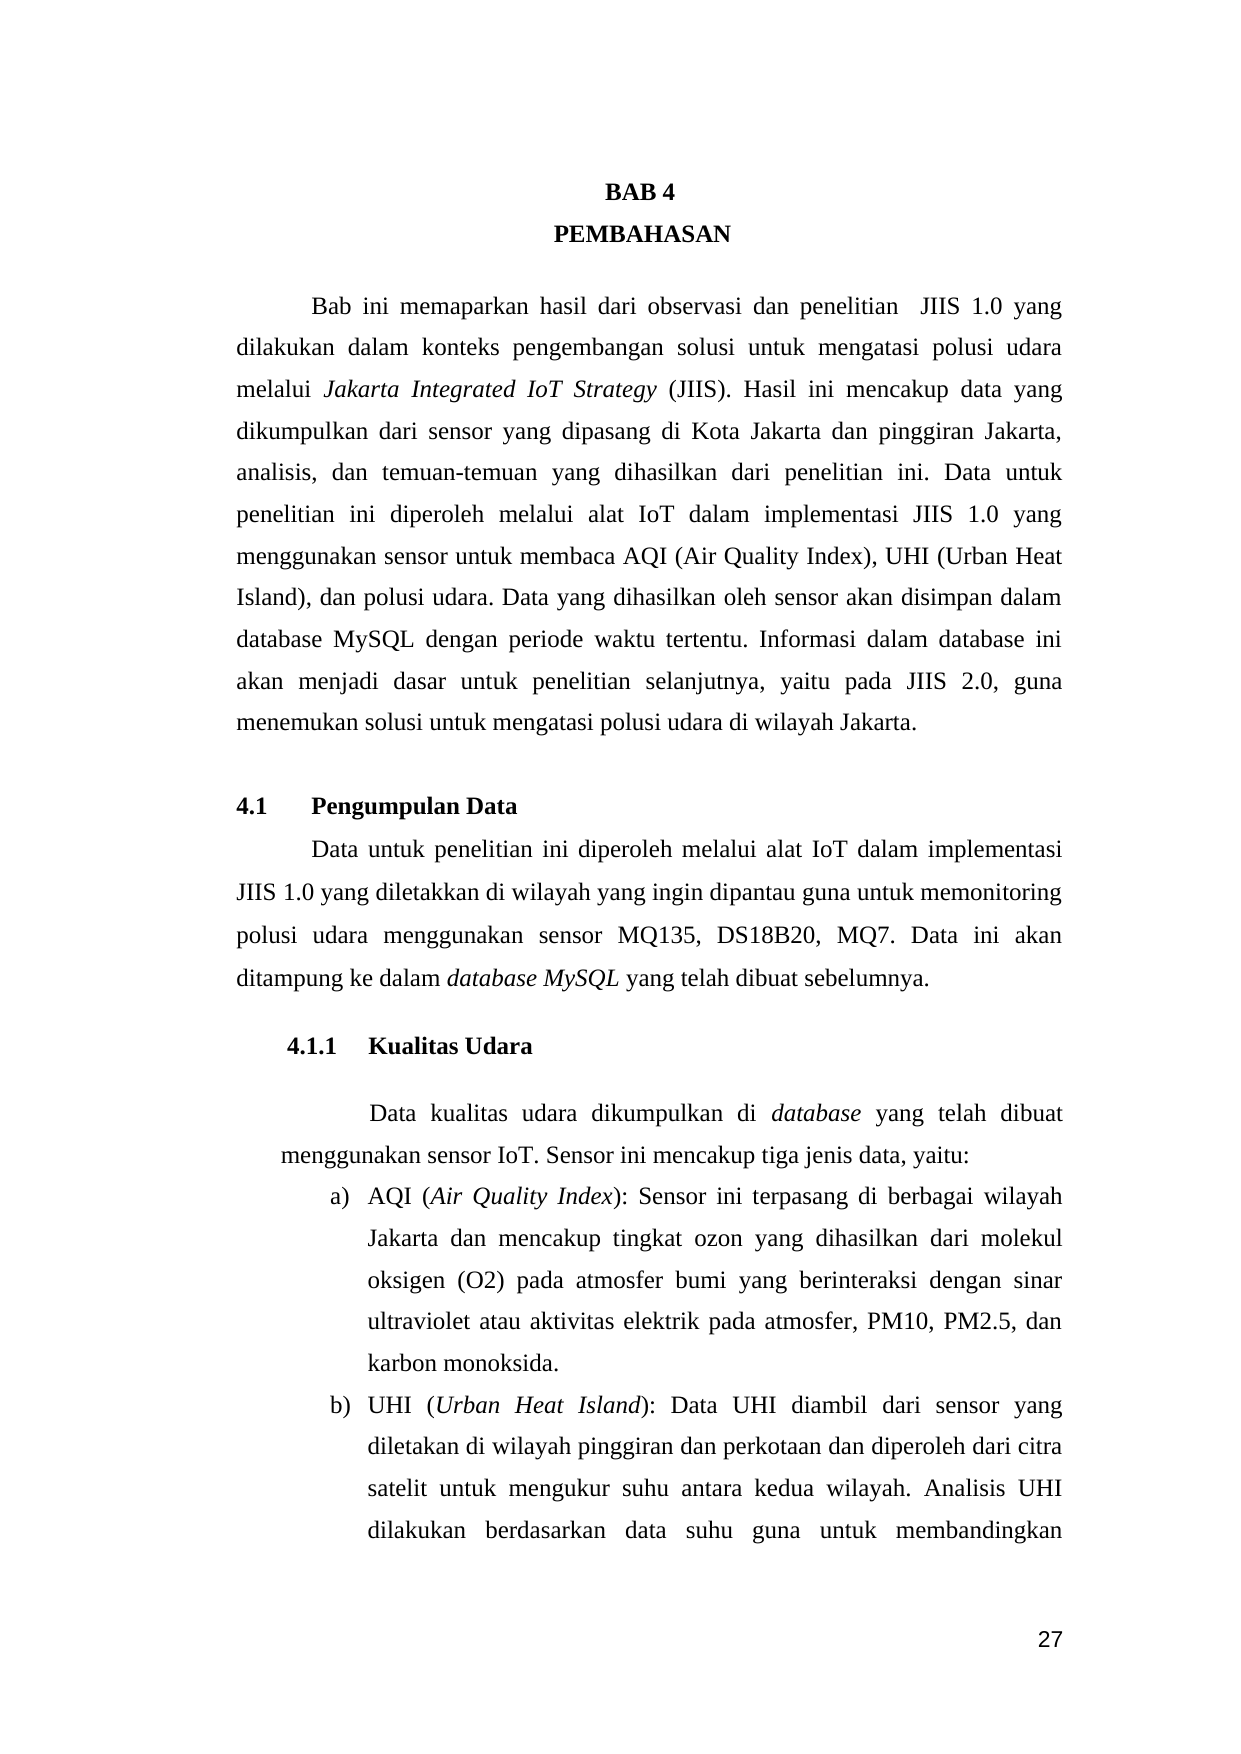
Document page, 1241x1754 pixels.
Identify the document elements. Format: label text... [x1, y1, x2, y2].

list AQI (Air Quality Index): Sensor ini terpasang di berbagai wilayah Jakarta dan mencakup tingkat ozon yang dihasilkan dari molekul oksigen (O2) pada atmosfer bumi yang berinteraksi dengan sinar ultraviolet atau aktivitas elektrik pada atmosfer, PM10, PM2.5, dan karbon monoksida. [330, 1181, 1063, 1377]
subtitle PEMBAHASAN [236, 219, 1048, 248]
text Bab ini memaparkan hasil dari observasi dan penelitian JIIS 1.0 yang dilakukan dalam konteks pengembangan solusi untuk mengatasi polusi udara melalui Jakarta Integrated IoT Strategy (JIIS). Hasil ini mencakup data yang dikumpulkan dari sensor yang dipasang di Kota Jakarta dan pinggiran Jakarta, analisis, dan temuan-temuan yang dihasilkan dari penelitian ini. Data untuk penelitian ini diperoleh melalui alat IoT dalam implementasi JIIS 1.0 yang menggunakan sensor untuk membaca AQI (Air Quality Index), UHI (Urban Heat Island), dan polusi udara. Data yang dihasilkan oleh sensor akan disimpan dalam database MySQL dengan periode waktu tertentu. Informasi dalam database ini akan menjadi dasar untuk penelitian selanjutnya, yaitu pada JIIS 2.0, guna menemukan solusi untuk mengatasi polusi udara di wilayah Jakarta. [236, 291, 1063, 736]
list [330, 1390, 1063, 1543]
text Data untuk penelitian ini diperoleh melalui alat IoT dalam implementasi JIIS 1.0 yang diletakkan di wilayah yang ingin dipantau guna untuk memonitoring polusi udara menggunakan sensor MQ135, DS18B20, MQ7. Data ini akan ditampung ke dalam database MySQL yang telah dibuat sebelumnya. [236, 834, 1063, 992]
text 4.1.1 Kualitas Udara [281, 1031, 1063, 1060]
subtitle BAB 4 [236, 177, 1048, 206]
text 4.1 Pengumpulan Data [236, 791, 1063, 819]
text Data kualitas udara dikumpulkan di database yang telah dibuat menggunakan sensor IoT. Sensor ini mencakup tiga jenis data, yaitu: [281, 1098, 1063, 1168]
